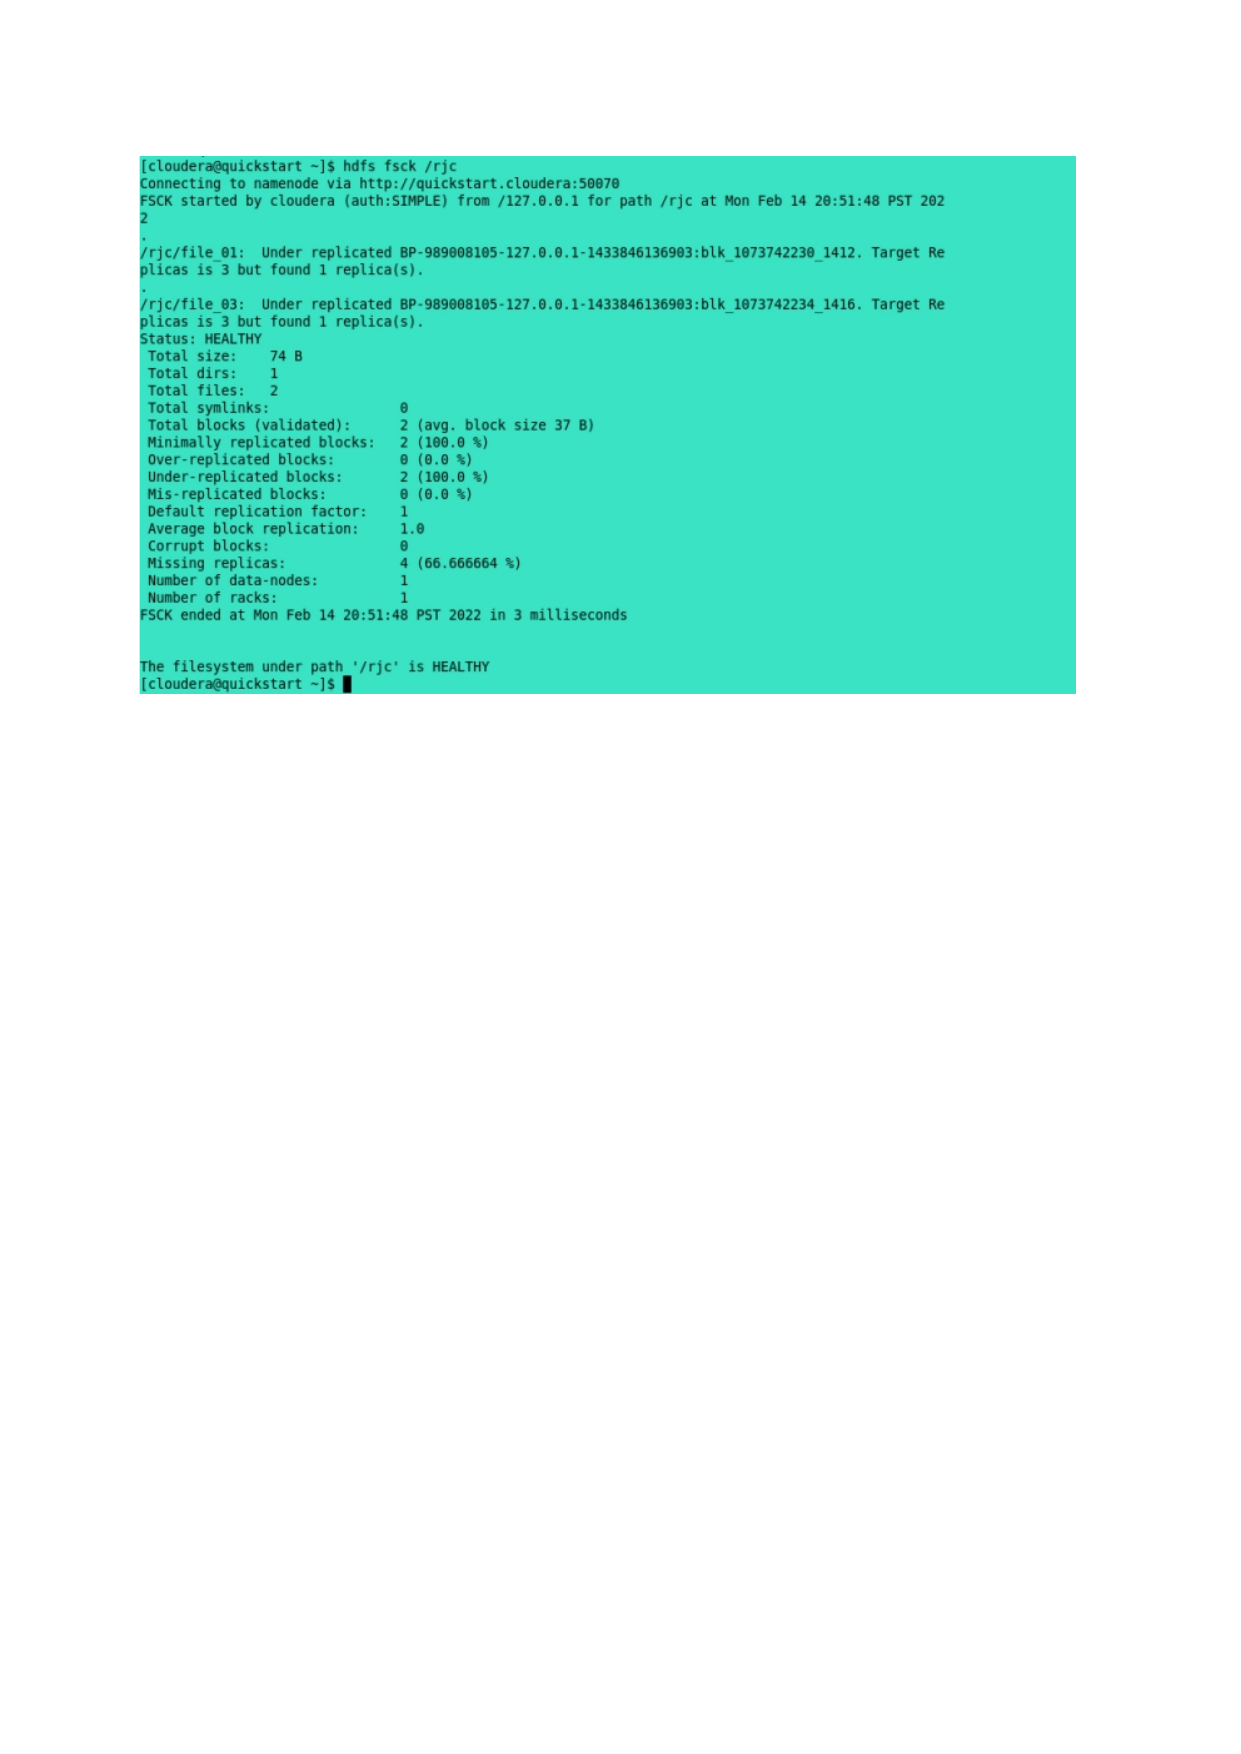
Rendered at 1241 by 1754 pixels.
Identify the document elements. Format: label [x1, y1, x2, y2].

picture [139, 156, 1076, 694]
